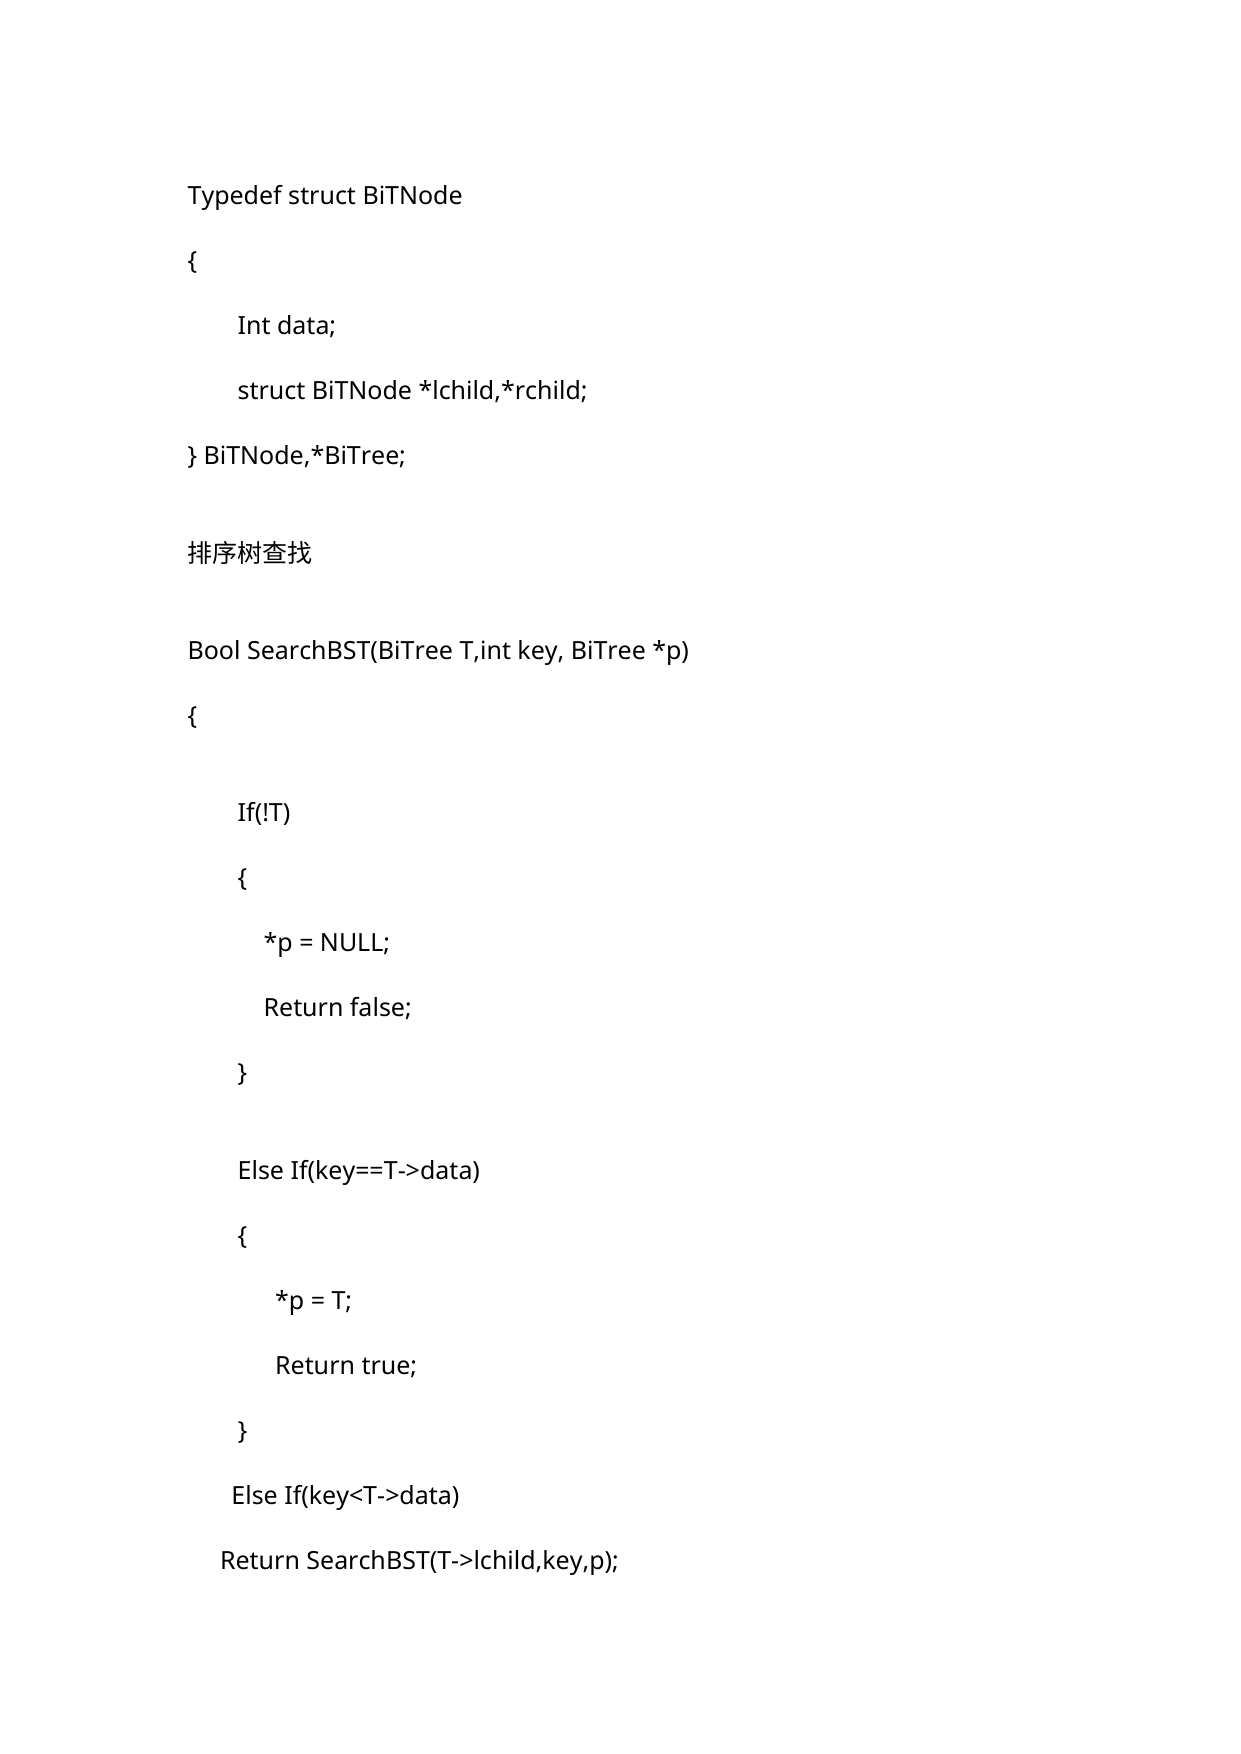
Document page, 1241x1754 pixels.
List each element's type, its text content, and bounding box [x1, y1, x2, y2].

text 排序树查找 [187, 519, 1053, 584]
text *p = T; [231, 1267, 1053, 1332]
text Int data; [187, 292, 1053, 357]
text { [187, 844, 1053, 909]
text { [187, 682, 1053, 747]
text If(!T) [187, 779, 1053, 844]
text { [187, 1202, 1053, 1267]
text *p = NULL; [187, 909, 1053, 974]
text Else If(key==T->data) [187, 1137, 1053, 1202]
text struct BiTNode *lchild,*rchild; } BiTNode,*BiTree; [187, 357, 1053, 487]
text Return SearchBST(T->lchild,key,p); [187, 1527, 1053, 1592]
text { [187, 227, 1053, 292]
text } [187, 1039, 1053, 1104]
text Else If(key<T->data) [187, 1462, 1053, 1527]
text Return true; } [231, 1332, 1053, 1462]
text Bool SearchBST(BiTree T,int key, BiTree *p) [187, 617, 1053, 682]
text Typedef struct BiTNode [187, 162, 1053, 227]
text Return false; [187, 974, 1053, 1039]
